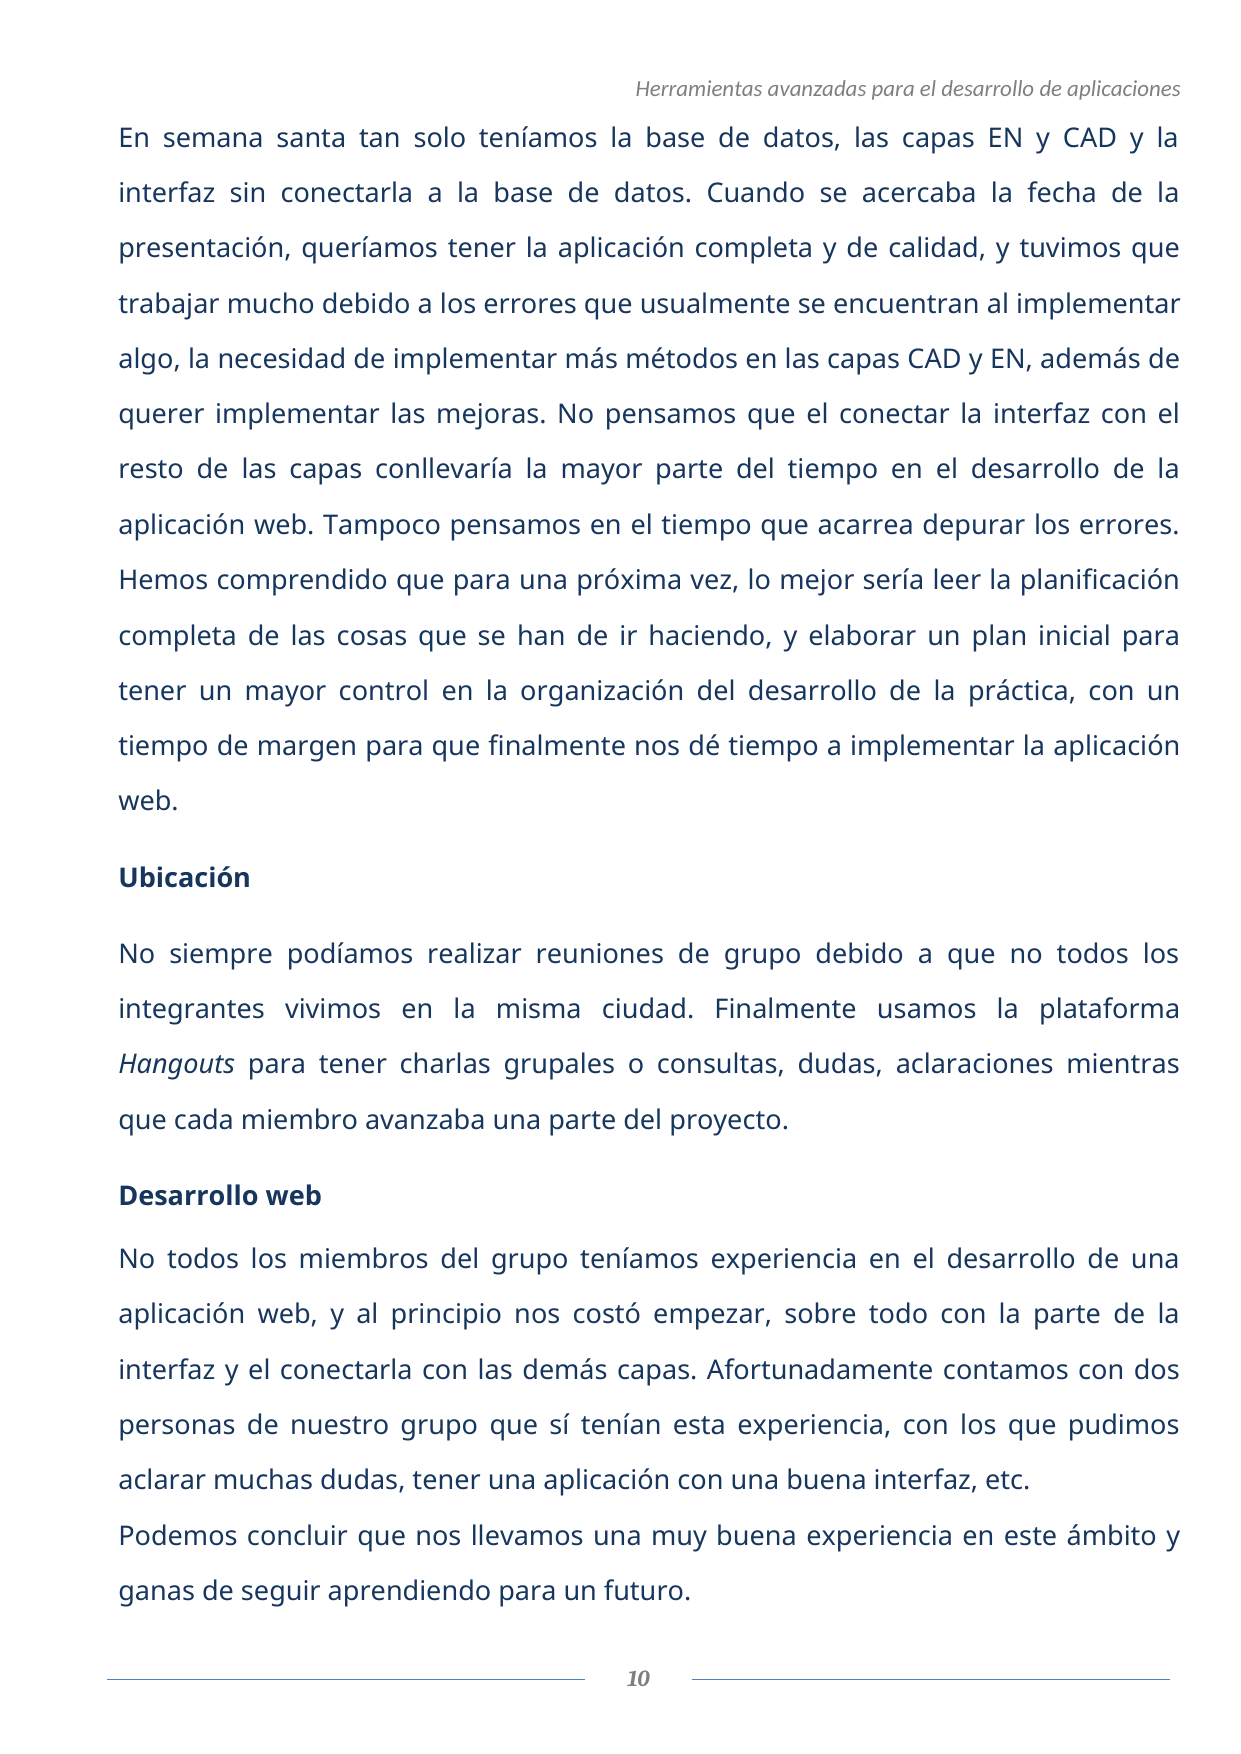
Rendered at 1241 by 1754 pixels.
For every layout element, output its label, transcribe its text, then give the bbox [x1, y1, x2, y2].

text Desarrollo web [118, 1176, 1181, 1213]
text En semana santa tan solo teníamos la base de datos, las capas EN y CAD y la interfaz sin conectarla a la base de datos. Cuando se acercaba la fecha de la presentación, queríamos tener la aplicación completa y de calidad, y tuvimos que trabajar mucho debido a los errores que usualmente se encuentran al implementar algo, la necesidad de implementar más métodos en las capas CAD y EN, además de querer implementar las mejoras. No pensamos que el conectar la interfaz con el resto de las capas conllevaría la mayor parte del tiempo en el desarrollo de la aplicación web. Tampoco pensamos en el tiempo que acarrea depurar los errores. Hemos comprendido que para una próxima vez, lo mejor sería leer la planificación completa de las cosas que se han de ir haciendo, y elaborar un plan inicial para tener un mayor control en la organización del desarrollo de la práctica, con un tiempo de margen para que finalmente nos dé tiempo a implementar la aplicación web. [118, 118, 1181, 819]
text No siempre podíamos realizar reuniones de grupo debido a que no todos los integrantes vivimos en la misma ciudad. Finalmente usamos la plataforma Hangouts para tener charlas grupales o consultas, dudas, aclaraciones mientras que cada miembro avanzaba una parte del proyecto. [118, 934, 1181, 1137]
text Ubicación [118, 858, 1181, 895]
text Podemos concluir que nos llevamos una muy buena experiencia en este ámbito y ganas de seguir aprendiendo para un futuro. [118, 1516, 1181, 1608]
text No todos los miembros del grupo teníamos experiencia en el desarrollo de una aplicación web, y al principio nos costó empezar, sobre todo con la parte de la interfaz y el conectarla con las demás capas. Afortunadamente contamos con dos personas de nuestro grupo que sí tenían esta experiencia, con los que pudimos aclarar muchas dudas, tener una aplicación con una buena interfaz, etc. [118, 1239, 1181, 1498]
